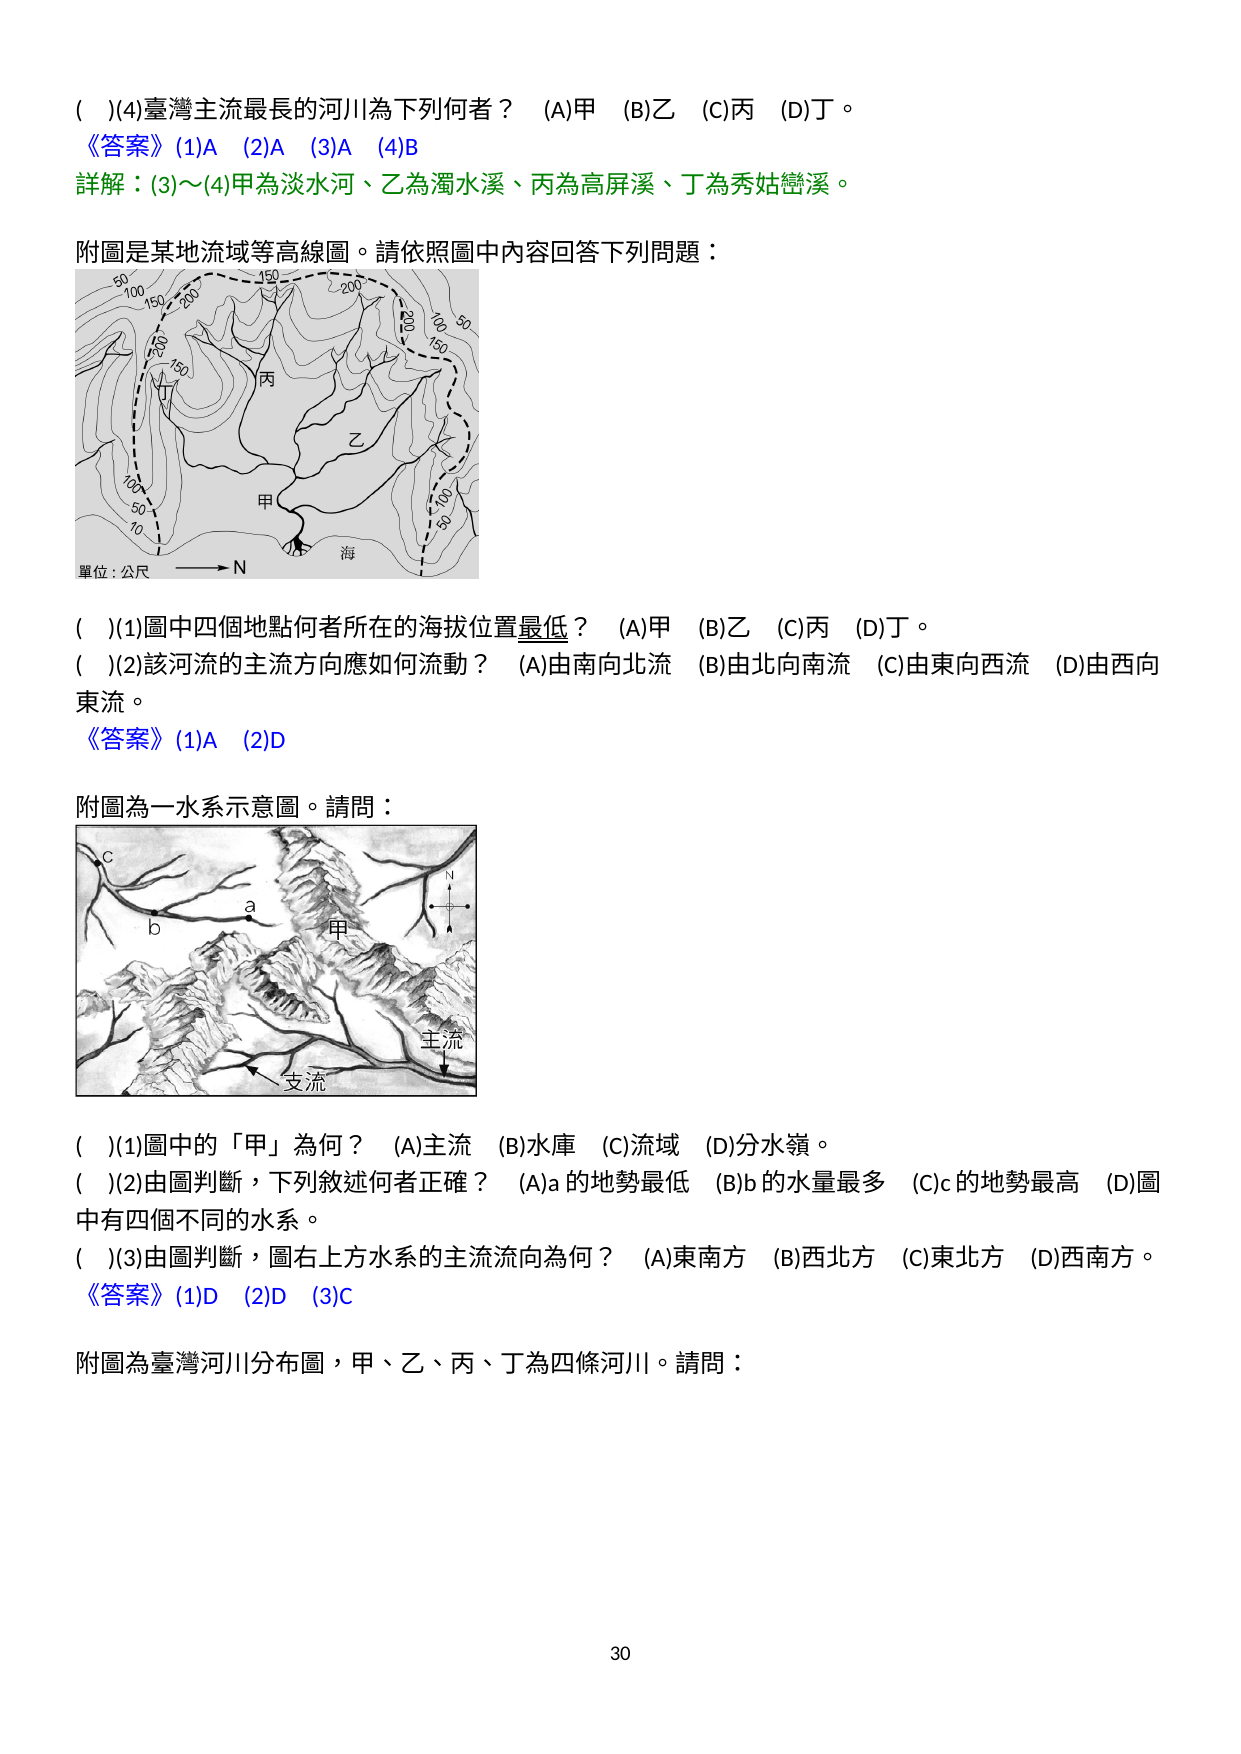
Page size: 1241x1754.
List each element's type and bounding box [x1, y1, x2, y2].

picture [75, 824, 482, 1099]
picture [75, 269, 479, 579]
